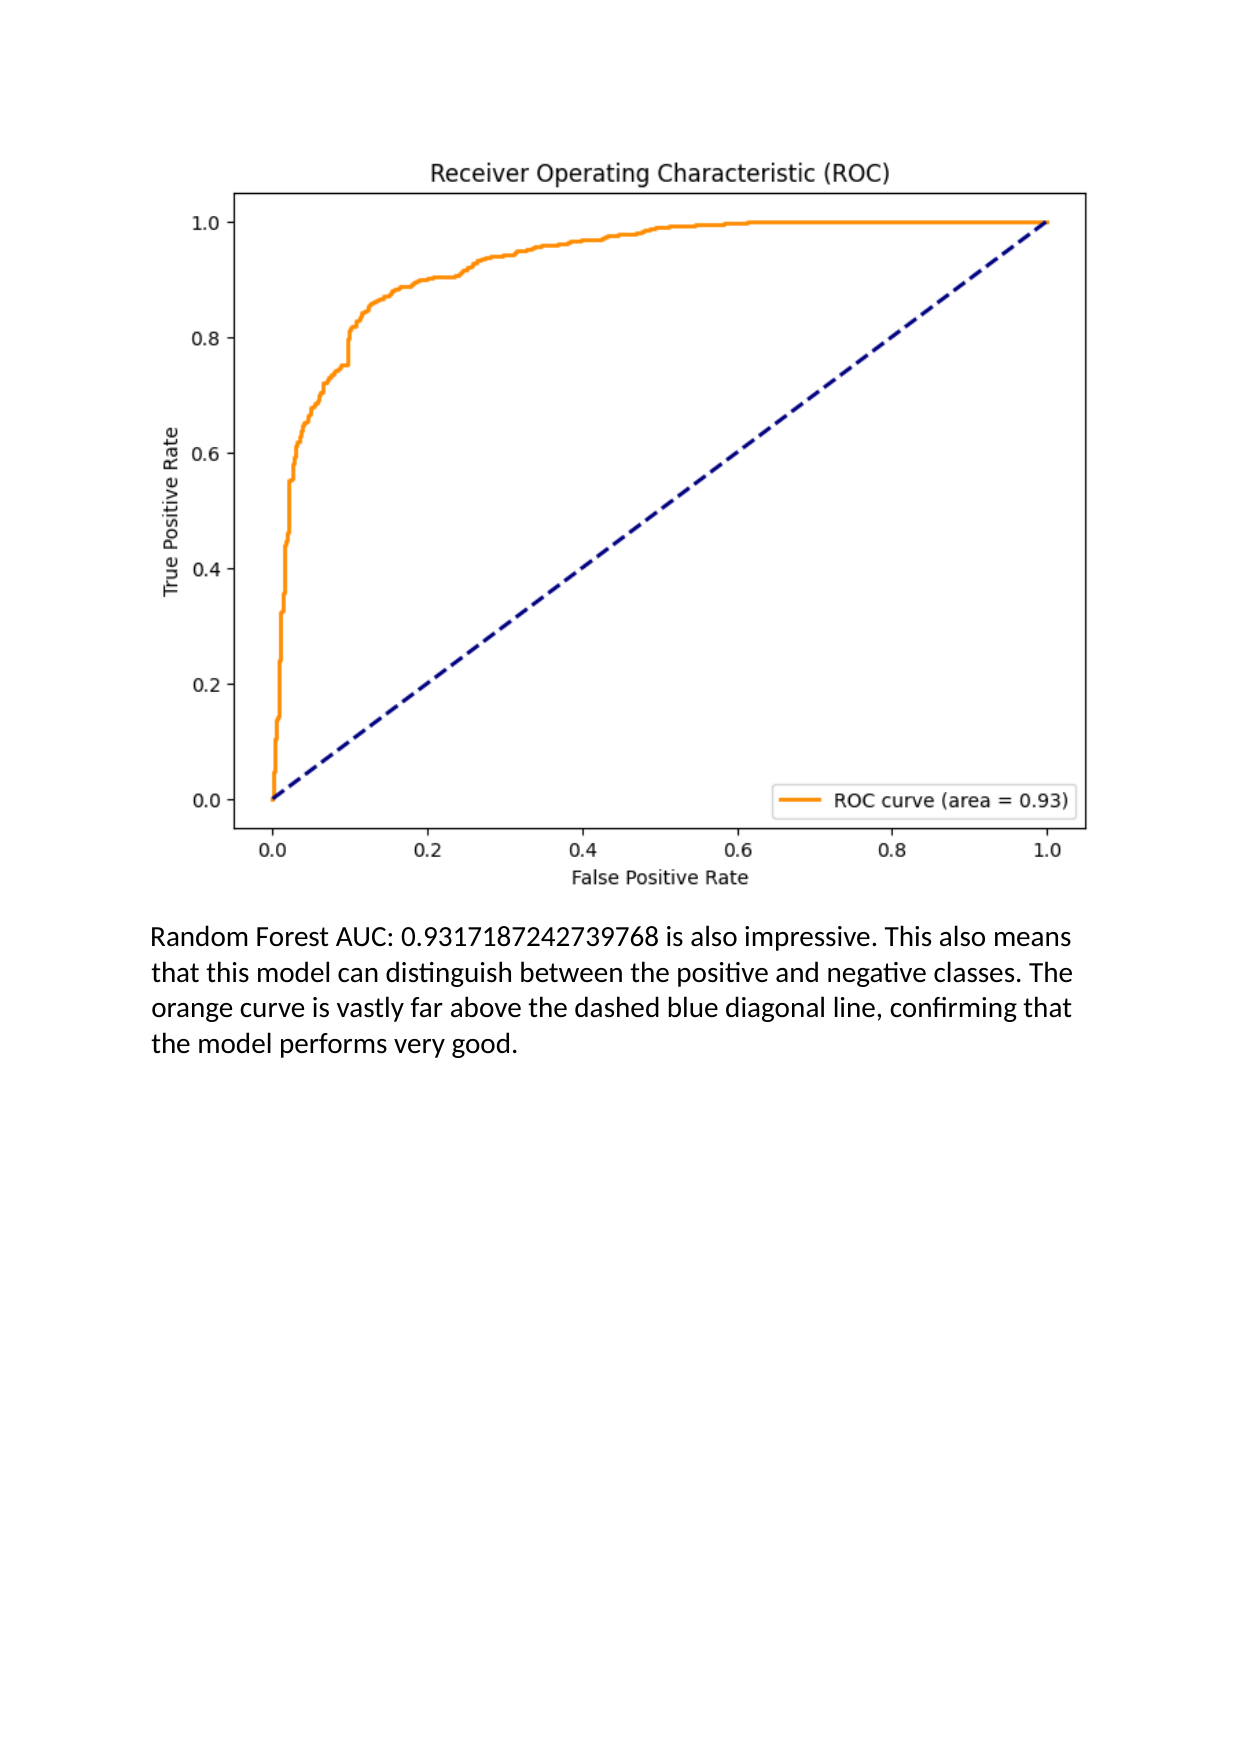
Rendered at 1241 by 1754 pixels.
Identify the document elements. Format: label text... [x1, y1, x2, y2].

picture [150, 150, 1099, 901]
text Random Forest AUC: 0.9317187242739768 is also impressive. This also means that this model can distinguish between the positive and negative classes. The orange curve is vastly far above the dashed blue diagonal line, confirming that the model performs very good. [150, 918, 1090, 1061]
